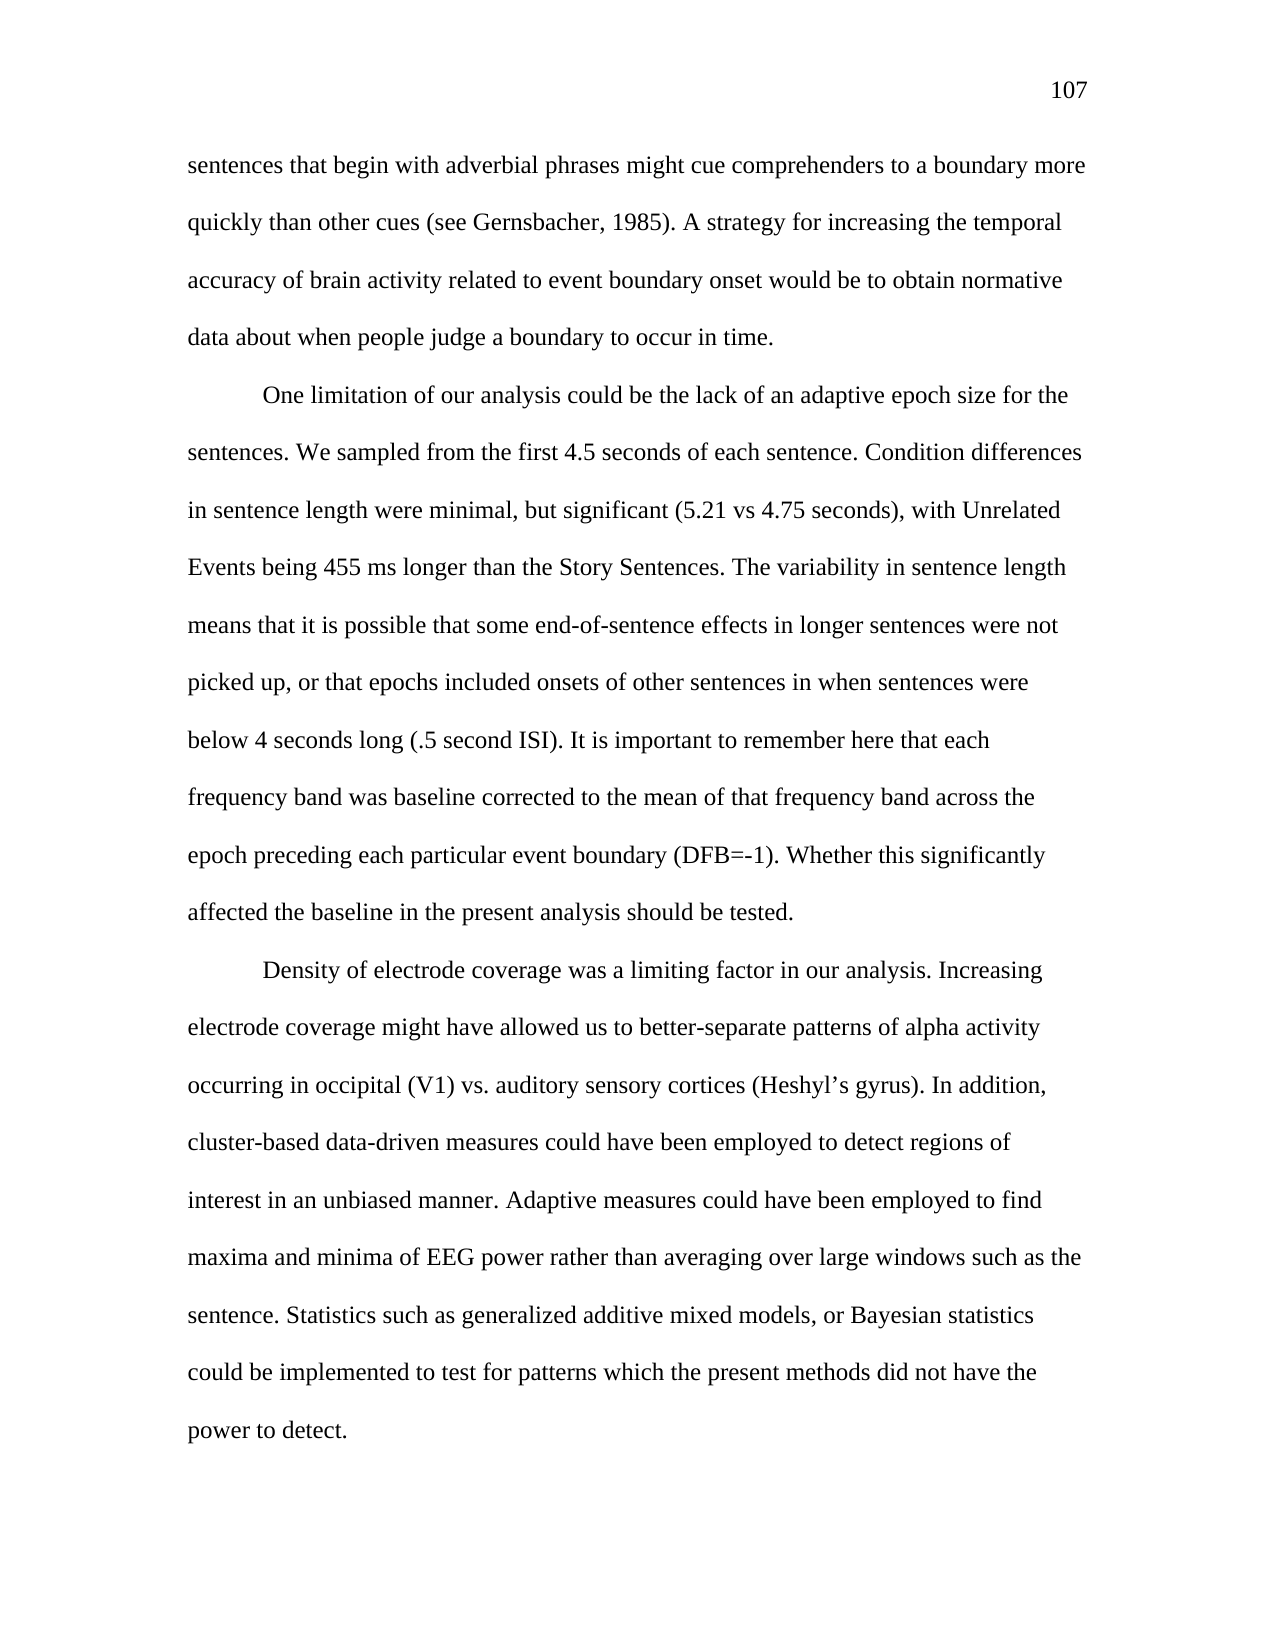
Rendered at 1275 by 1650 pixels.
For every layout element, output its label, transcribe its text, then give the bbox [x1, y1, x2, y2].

text Density of electrode coverage was a limiting factor in our analysis. Increasing electrode coverage might have allowed us to better-separate patterns of alpha activity occurring in occipital (V1) vs. auditory sensory cortices (Heshyl’s gyrus). In addition, cluster-based data-driven measures could have been employed to detect regions of interest in an unbiased manner. Adaptive measures could have been employed to find maxima and minima of EEG power rather than averaging over large windows such as the sentence. Statistics such as generalized additive mixed models, or Bayesian statistics could be implemented to test for patterns which the present methods did not have the power to detect. [187, 955, 1087, 1444]
text One limitation of our analysis could be the lack of an adaptive epoch size for the sentences. We sampled from the first 4.5 seconds of each sentence. Condition differences in sentence length were minimal, but significant (5.21 vs 4.75 seconds), with Unrelated Events being 455 ms longer than the Story Sentences. The variability in sentence length means that it is possible that some end-of-sentence effects in longer sentences were not picked up, or that epochs included onsets of other sentences in when sentences were below 4 seconds long (.5 second ISI). It is important to remember here that each frequency band was baseline corrected to the mean of that frequency band across the epoch preceding each particular event boundary (DFB=-1). Whether this significantly affected the baseline in the present analysis should be tested. [187, 380, 1087, 926]
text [187, 150, 1087, 351]
